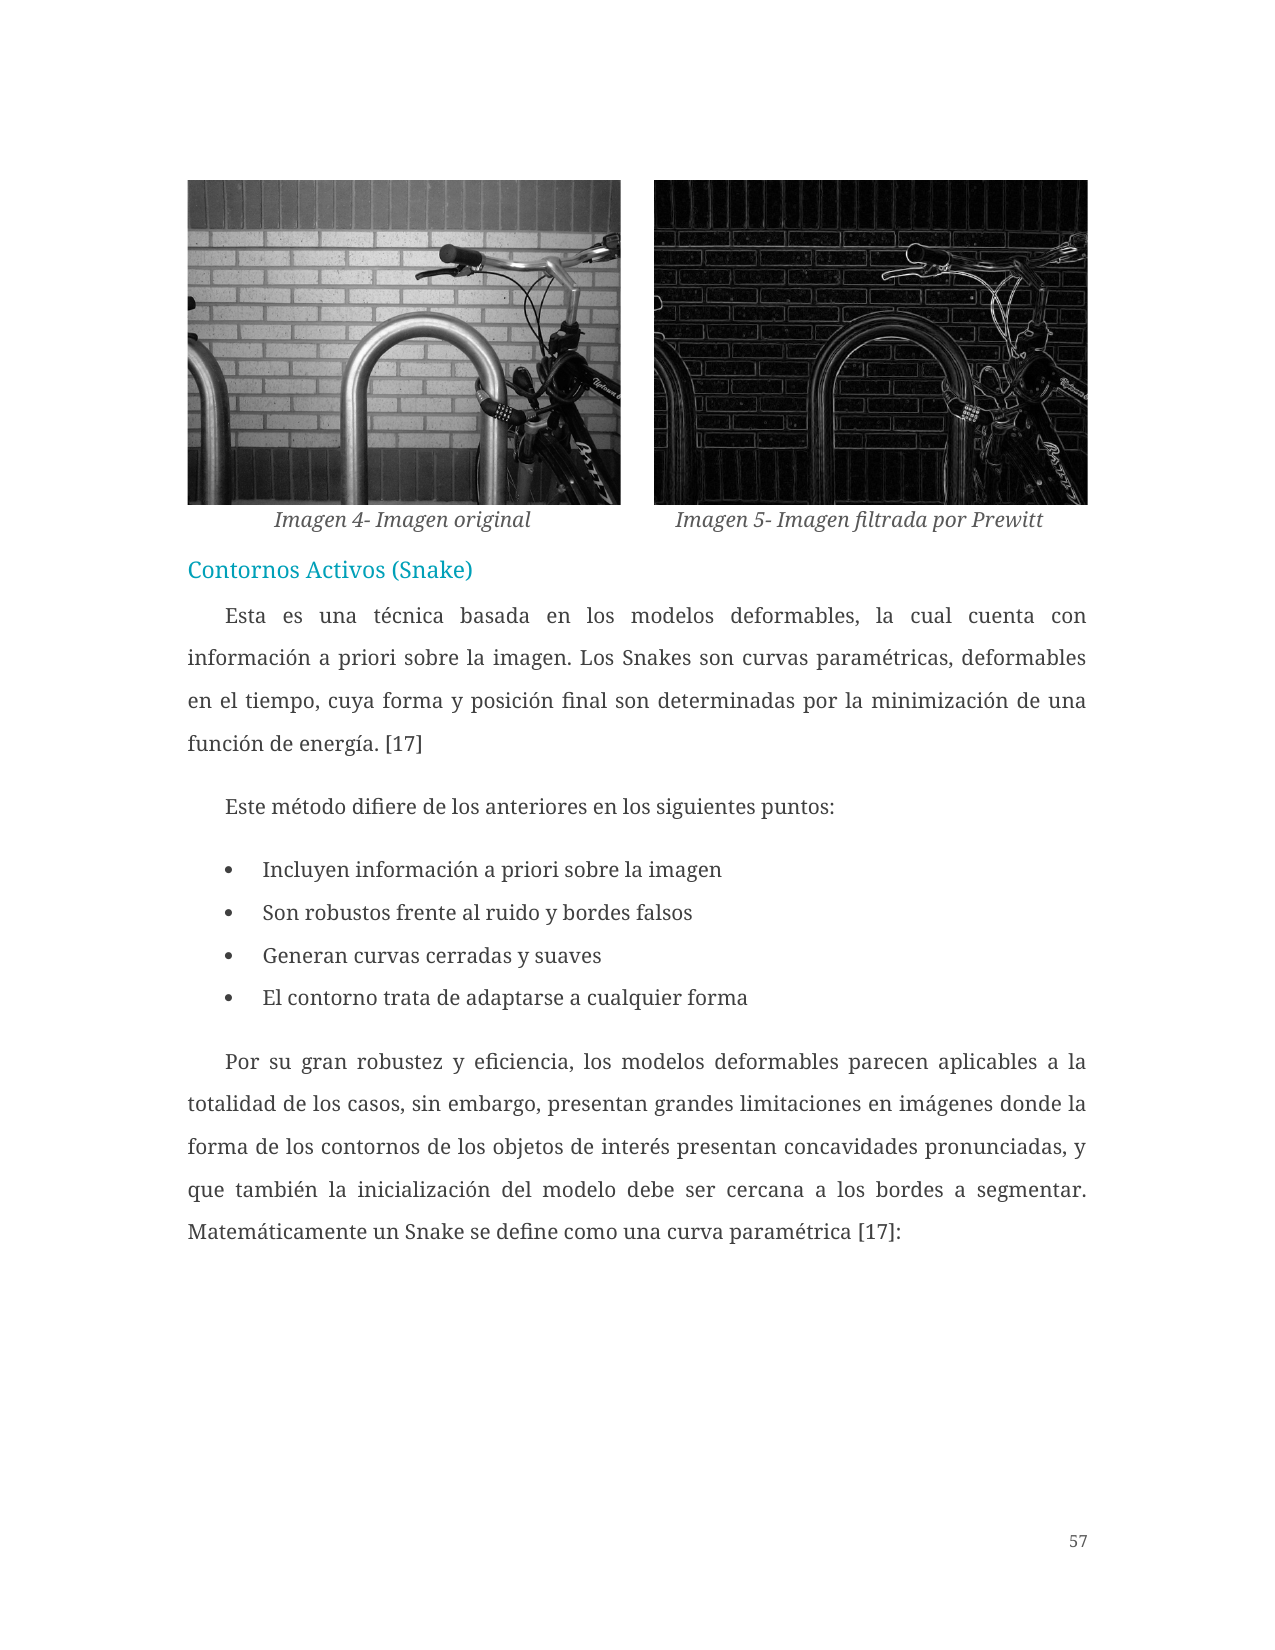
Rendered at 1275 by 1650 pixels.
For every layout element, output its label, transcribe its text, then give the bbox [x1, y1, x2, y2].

text Este método difiere de los anteriores en los siguientes puntos: [187, 792, 1087, 821]
list Incluyen información a priori sobre la imagen [225, 856, 1087, 884]
list Generan curvas cerradas y suaves [225, 941, 1087, 969]
text Esta es una técnica basada en los modelos deformables, la cual cuenta con información a priori sobre la imagen. Los Snakes son curvas paramétricas, deformables en el tiempo, cuya forma y posición final son determinadas por la minimización de una función de energía. [17] [187, 601, 1087, 757]
picture [187, 180, 621, 505]
picture [654, 180, 1088, 505]
text Por su gran robustez y eficiencia, los modelos deformables parecen aplicables a la totalidad de los casos, sin embargo, presentan grandes limitaciones en imágenes donde la forma de los contornos de los objetos de interés presentan concavidades pronunciadas, y que también la inicialización del modelo debe ser cercana a los bordes a segmentar. Matemáticamente un Snake se define como una curva paramétrica [17]: [187, 1047, 1087, 1246]
list Son robustos frente al ruido y bordes falsos [225, 898, 1087, 927]
subtitle Contornos Activos (Snake) [187, 554, 1087, 585]
list El contorno trata de adaptarse a cualquier forma [225, 983, 1087, 1012]
